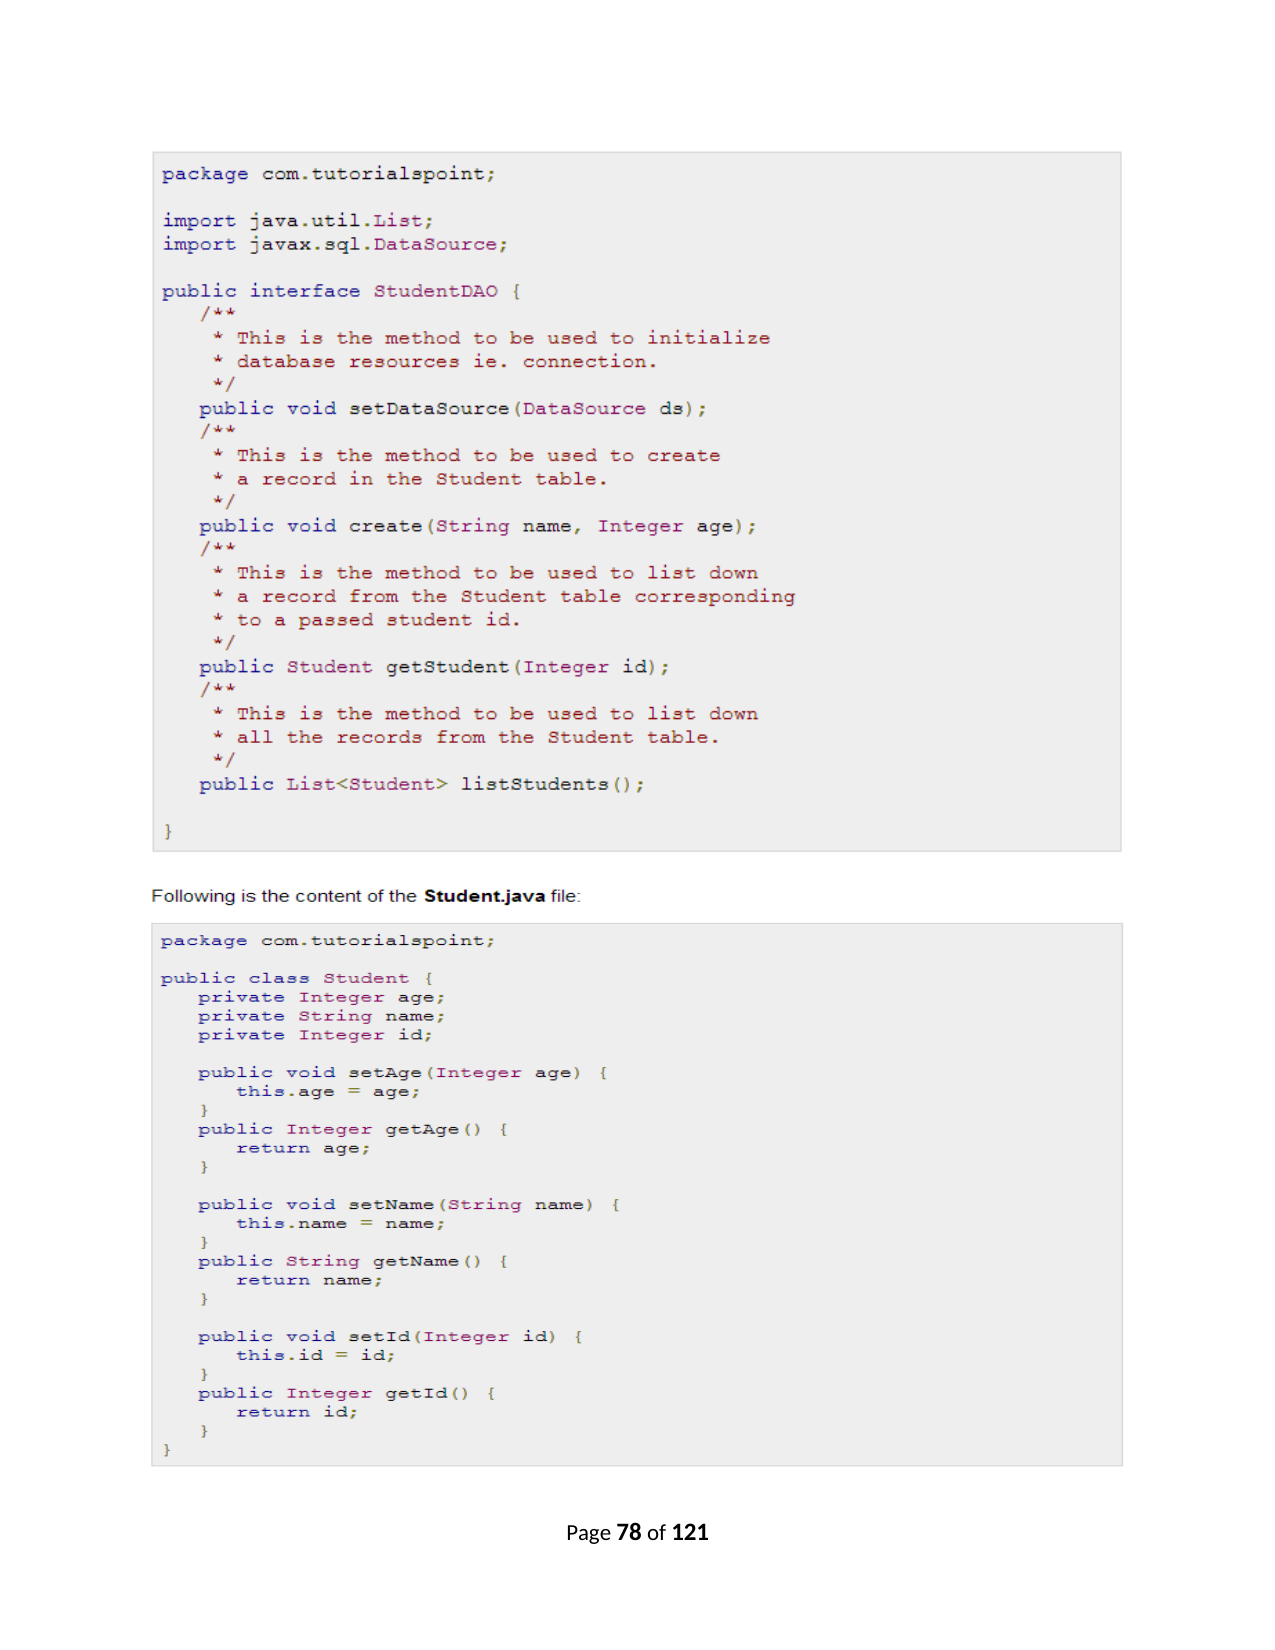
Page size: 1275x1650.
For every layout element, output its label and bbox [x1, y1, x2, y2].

picture [150, 883, 1125, 1472]
picture [150, 150, 1125, 859]
